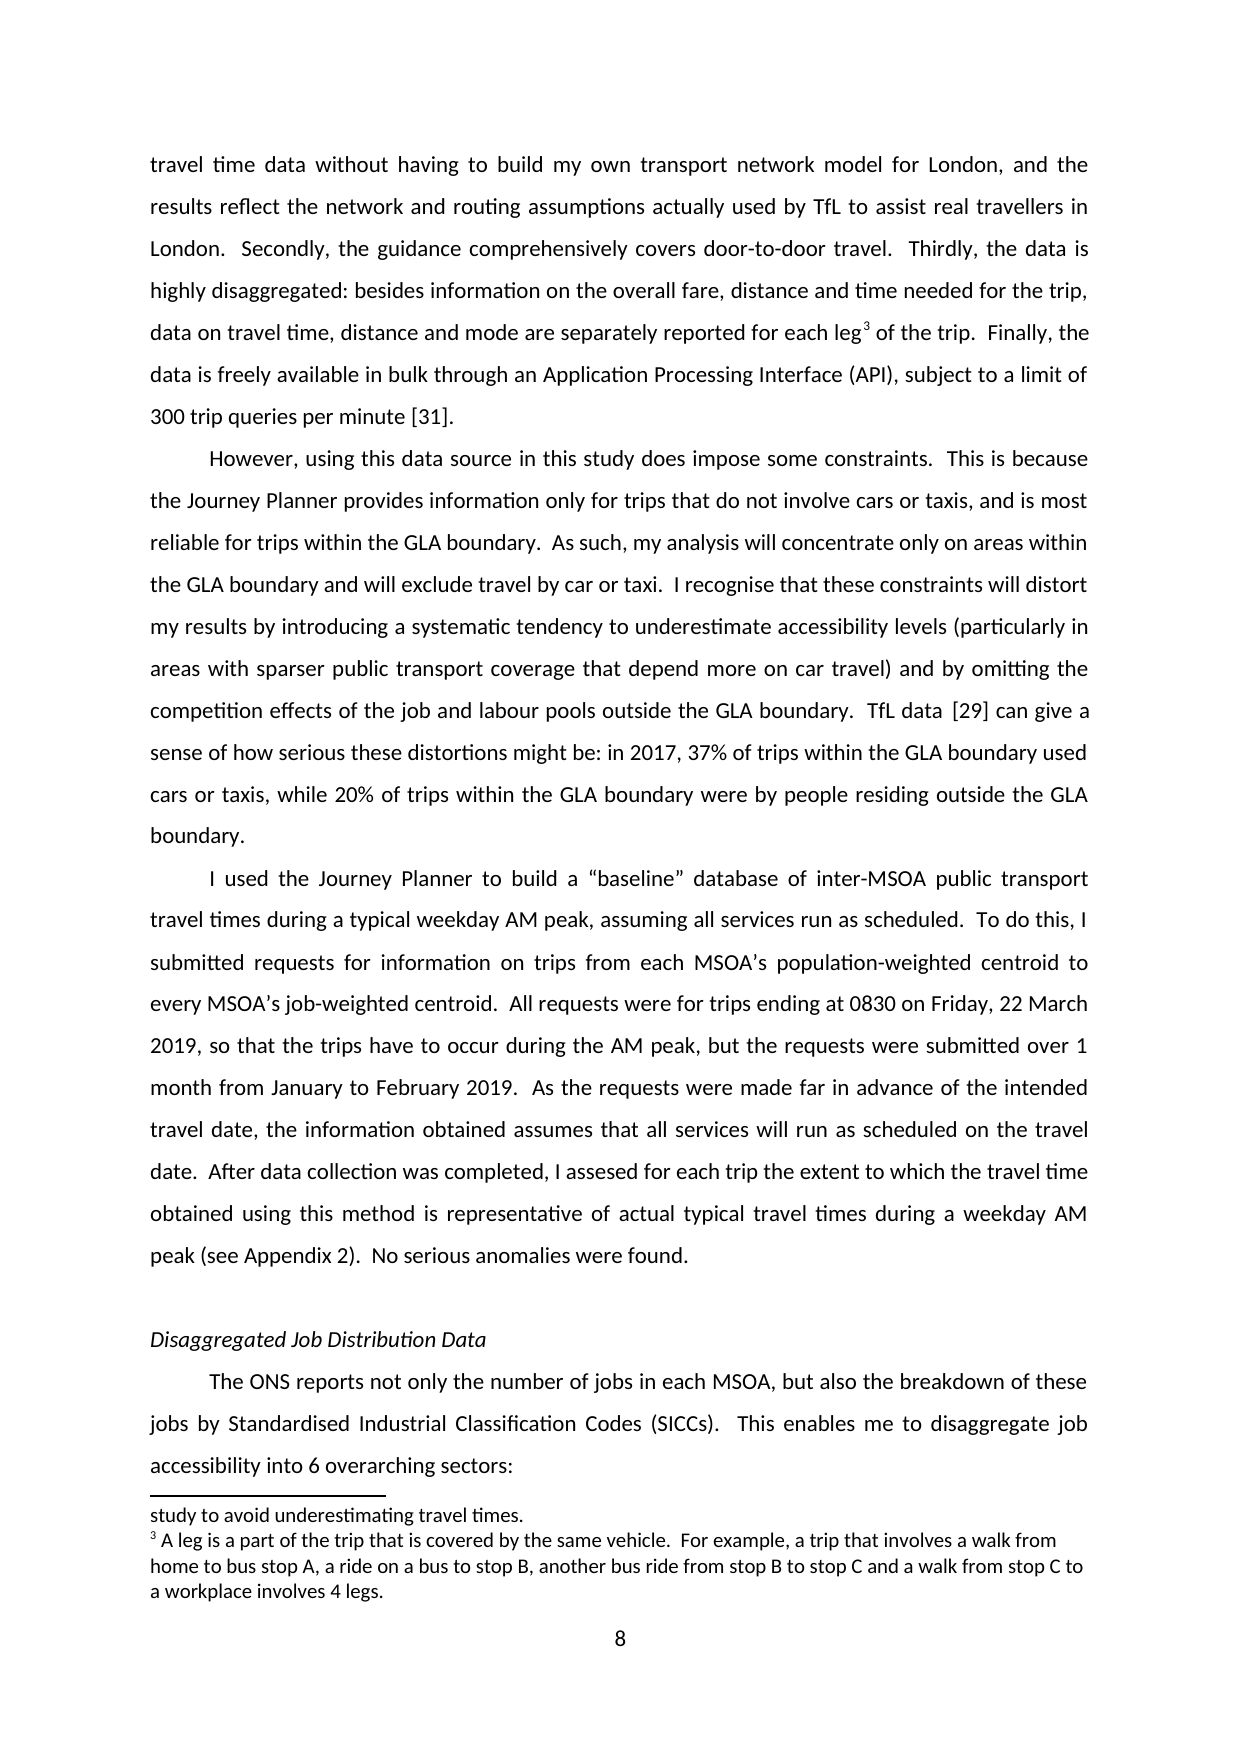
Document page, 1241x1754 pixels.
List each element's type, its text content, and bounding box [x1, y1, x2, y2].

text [150, 150, 1090, 430]
text Disaggregated Job Distribution Data [150, 1325, 1090, 1353]
text The ONS reports not only the number of jobs in each MSOA, but also the breakdown of these jobs by Standardised Industrial Classification Codes (SICCs). This enables me to disaggregate job accessibility into 6 overarching sectors: [150, 1367, 1090, 1479]
text I used the Journey Planner to build a “baseline” database of inter-MSOA public transport travel times during a typical weekday AM peak, assuming all services run as scheduled. To do this, I submitted requests for information on trips from each MSOA’s population-weighted centroid to every MSOA’s job-weighted centroid. All requests were for trips ending at 0830 on Friday, 22 March 2019, so that the trips have to occur during the AM peak, but the requests were submitted over 1 month from January to February 2019. As the requests were made far in advance of the intended travel date, the information obtained assumes that all services will run as scheduled on the travel date. After data collection was completed, I assesed for each trip the extent to which the travel time obtained using this method is representative of actual typical travel times during a weekday AM peak (see Appendix 2). No serious anomalies were found. [150, 864, 1090, 1269]
text However, using this data source in this study does impose some constraints. This is because the Journey Planner provides information only for trips that do not involve cars or taxis, and is most reliable for trips within the GLA boundary. As such, my analysis will concentrate only on areas within the GLA boundary and will exclude travel by car or taxi. I recognise that these constraints will distort my results by introducing a systematic tendency to underestimate accessibility levels (particularly in areas with sparser public transport coverage that depend more on car travel) and by omitting the competition effects of the job and labour pools outside the GLA boundary. TfL data can give a sense of how serious these distortions might be: in 2017, 37% of trips within the GLA boundary used cars or taxis, while 20% of trips within the GLA boundary were by people residing outside the GLA boundary. [150, 444, 1090, 850]
